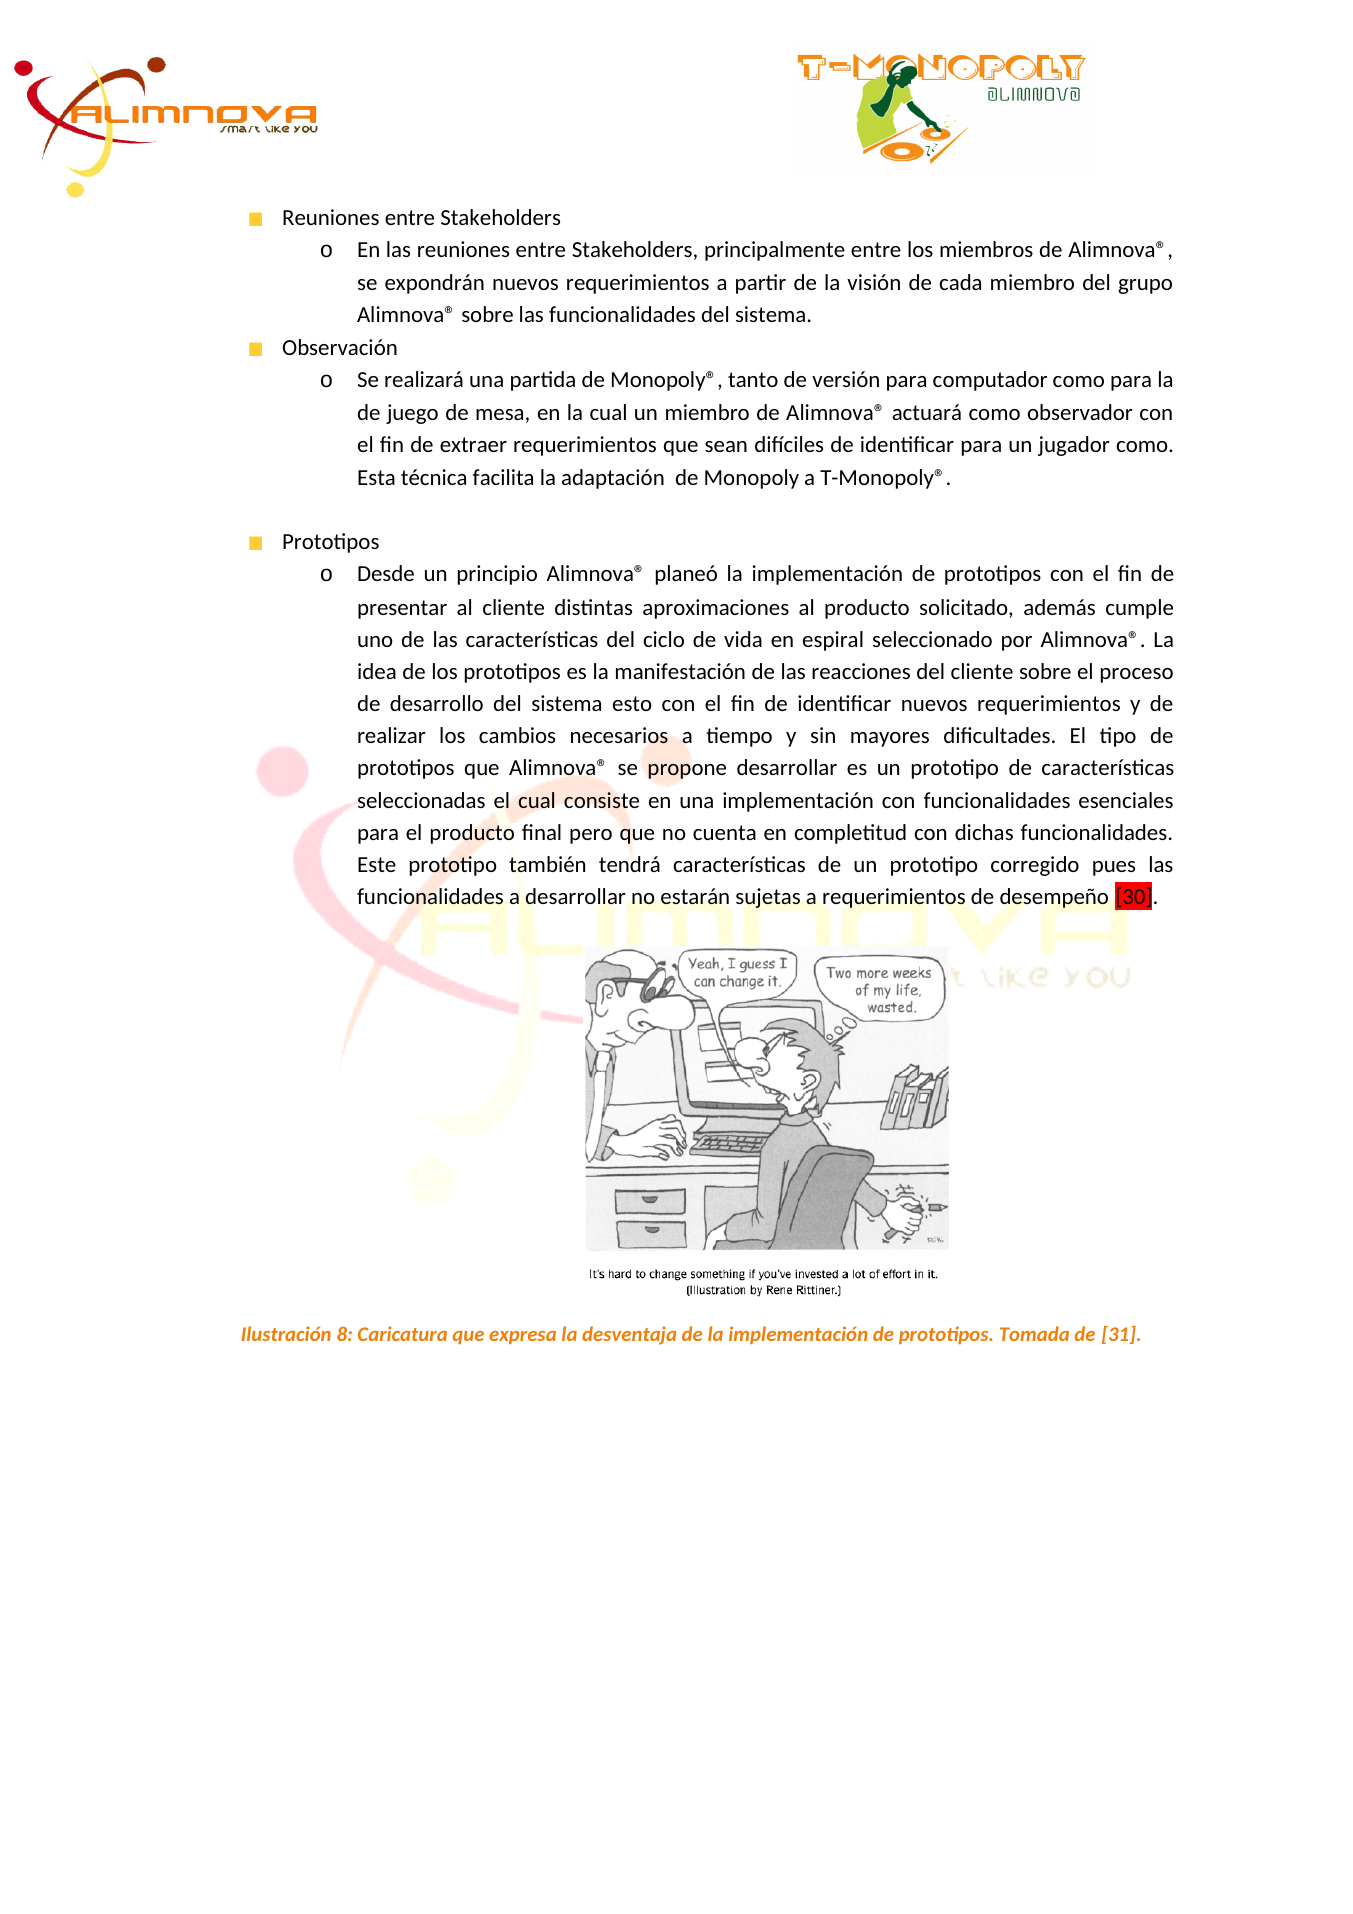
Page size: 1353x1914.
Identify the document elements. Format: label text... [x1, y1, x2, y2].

list Observación [244, 333, 1175, 361]
text Ilustración 8: Caricatura que expresa la desventaja de la implementación de prototipos. Tomada de [31]. [207, 1322, 1175, 1347]
list En las reuniones entre Stakeholders, principalmente entre los miembros de Alimnova®, se expondrán nuevos requerimientos a partir de la visión de cada miembro del grupo Alimnova® sobre las funcionalidades del sistema. [319, 235, 1175, 329]
picture [245, 532, 262, 550]
list Se realizará una partida de Monopoly®, tanto de versión para computador como para la de juego de mesa, en la cual un miembro de Alimnova® actuará como observador con el fin de extraer requerimientos que sean difíciles de identificar para un jugador como. Esta técnica facilita la adaptación de Monopoly a T-Monopoly®. [319, 365, 1175, 491]
picture [583, 946, 949, 1297]
list Prototipos [244, 527, 1175, 555]
picture [10, 55, 319, 199]
picture [792, 40, 1093, 173]
picture [245, 208, 262, 226]
list Reuniones entre Stakeholders [244, 177, 1175, 231]
picture [245, 338, 262, 356]
list Desde un principio Alimnova® planeó la implementación de prototipos con el fin de presentar al cliente distintas aproximaciones al producto solicitado, además cumple uno de las características del ciclo de vida en espiral seleccionado por Alimnova®. La idea de los prototipos es la manifestación de las reacciones del cliente sobre el proceso de desarrollo del sistema esto con el fin de identificar nuevos requerimientos y de realizar los cambios necesarios a tiempo y sin mayores dificultades. El tipo de prototipos que Alimnova® se propone desarrollar es un prototipo de características seleccionadas el cual consiste en una implementación con funcionalidades esenciales para el producto final pero que no cuenta en completitud con dichas funcionalidades. Este prototipo también tendrá características de un prototipo corregido pues las funcionalidades a desarrollar no estarán sujetas a requerimientos de desempeño [30]. [319, 559, 1175, 910]
